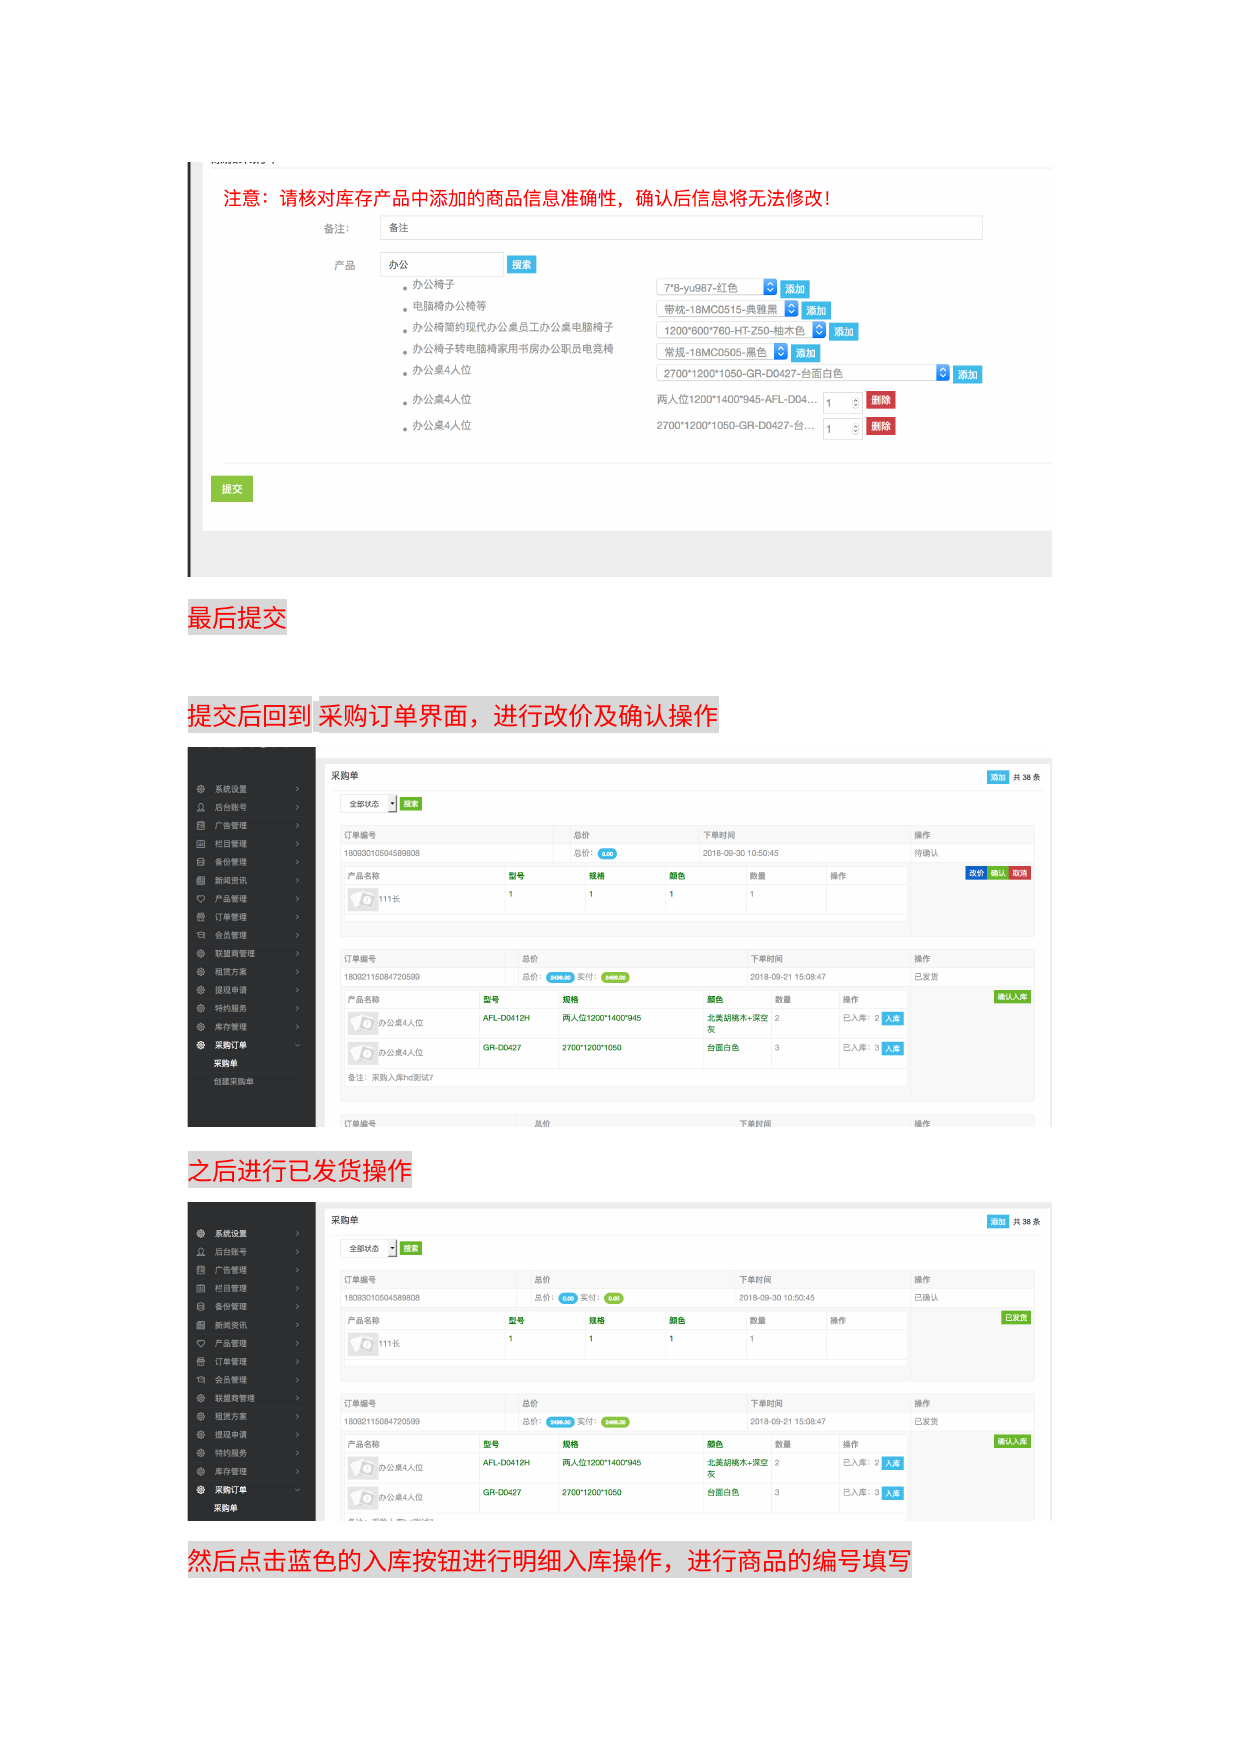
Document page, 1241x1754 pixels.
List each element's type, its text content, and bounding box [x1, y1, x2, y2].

text 提交后回到 采购订单界面，进行改价及确认操作 [187, 682, 1053, 747]
picture [187, 1202, 1053, 1521]
text 之后进行已发货操作 [187, 1137, 1053, 1202]
picture [187, 162, 1053, 577]
text 然后点击蓝色的入库按钮进行明细入库操作，进行商品的编号填写 [187, 1527, 1053, 1592]
picture [187, 747, 1053, 1127]
text 最后提交 [187, 584, 1053, 649]
